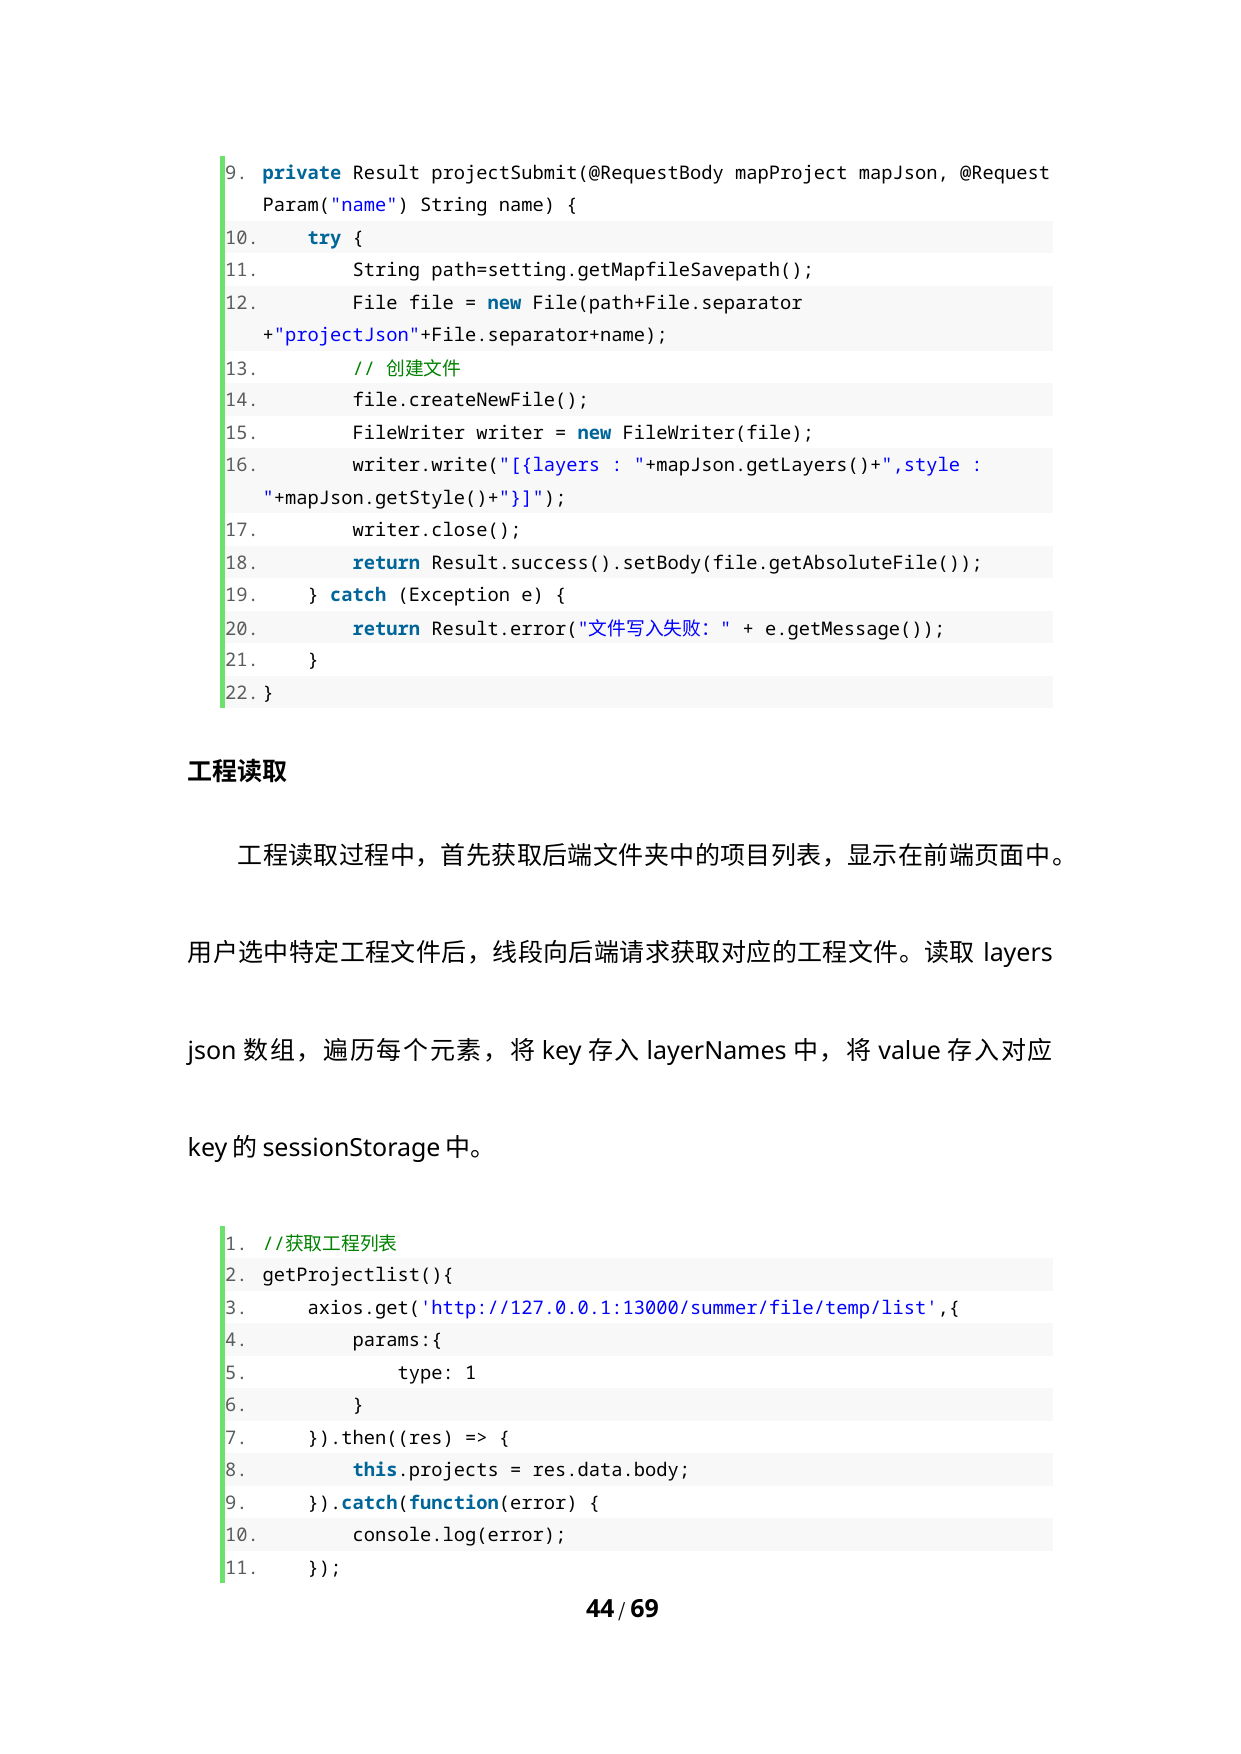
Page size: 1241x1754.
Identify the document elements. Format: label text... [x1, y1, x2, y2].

list params:{ [225, 1323, 1053, 1356]
list console.log(error); [225, 1518, 1053, 1551]
list } [225, 643, 1053, 676]
list } catch (Exception e) { [225, 578, 1053, 611]
list private Result projectSubmit(@RequestBody mapProject mapJson, @RequestParam("name") String name) { [225, 156, 1053, 221]
list // 创建文件 [225, 351, 1053, 383]
list file.createNewFile(); [225, 383, 1053, 416]
text 工程读取过程中，首先获取后端文件夹中的项目列表，显示在前端页面中。用户选中特定工程文件后，线段向后端请求获取对应的工程文件。读取layers json数组，遍历每个元素，将key存入layerNames中，将value存入对应key的sessionStorage中。 [187, 821, 1053, 1178]
list this.projects = res.data.body; [225, 1453, 1053, 1486]
list String path=setting.getMapfileSavepath(); [225, 253, 1053, 286]
list writer.write("[{layers : "+mapJson.getLayers()+",style : "+mapJson.getStyle()+"}]"); [225, 448, 1053, 513]
list } [225, 676, 1053, 708]
list } [225, 1388, 1053, 1421]
list return Result.success().setBody(file.getAbsoluteFile()); [225, 546, 1053, 578]
list File file = new File(path+File.separator+"projectJson"+File.separator+name); [225, 286, 1053, 351]
list axios.get('http://127.0.0.1:13000/summer/file/temp/list',{ [225, 1291, 1053, 1323]
list }).then((res) => { [225, 1421, 1053, 1453]
list type: 1 [225, 1356, 1053, 1388]
list }); [225, 1551, 1053, 1583]
list //获取工程列表 [225, 1226, 1053, 1258]
list FileWriter writer = new FileWriter(file); [225, 416, 1053, 448]
list try { [225, 221, 1053, 253]
list writer.close(); [225, 513, 1053, 546]
list return Result.error("文件写入失败：" + e.getMessage()); [225, 611, 1053, 643]
list getProjectlist(){ [225, 1258, 1053, 1291]
list }).catch(function(error) { [225, 1486, 1053, 1518]
subtitle 工程读取 [187, 737, 1053, 802]
